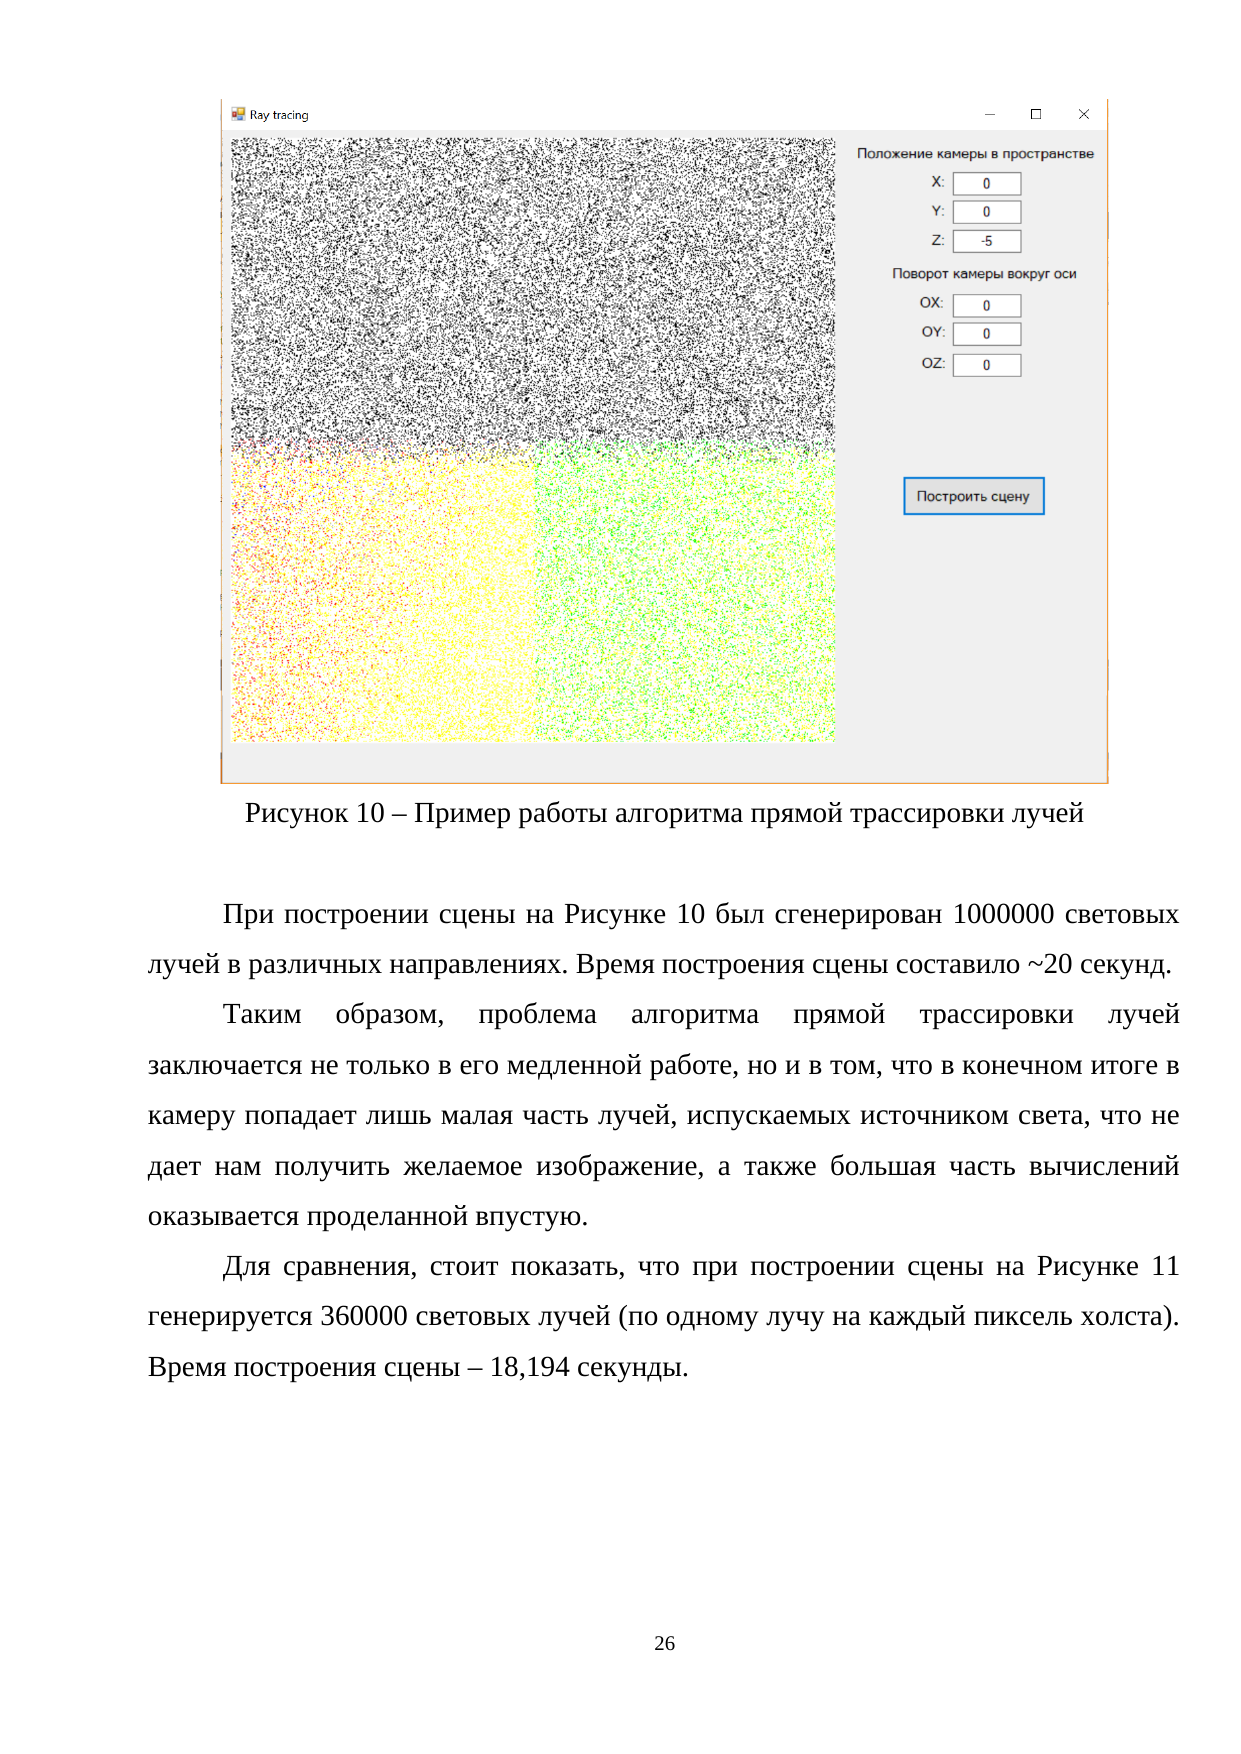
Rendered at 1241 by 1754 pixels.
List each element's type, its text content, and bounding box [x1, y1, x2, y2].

text Рисунок 10 – Пример работы алгоритма прямой трассировки лучей [148, 795, 1181, 829]
picture [220, 99, 1109, 784]
text При построении сцены на Рисунке 10 был сгенерирован 1000000 световых лучей в различных направлениях. Время построения сцены составило ~20 секунд. [148, 896, 1181, 980]
text Таким образом, проблема алгоритма прямой трассировки лучей заключается не только в его медленной работе, но и в том, что в конечном итоге в камеру попадает лишь малая часть лучей, испускаемых источником света, что не дает нам получить желаемое изображение, а также большая часть вычислений оказывается проделанной впустую. [148, 997, 1181, 1231]
text Для сравнения, стоит показать, что при построении сцены на Рисунке 11 генерируется 360000 световых лучей (по одному лучу на каждый пиксель холста). Время построения сцены – 18,194 секунды. [148, 1248, 1181, 1382]
